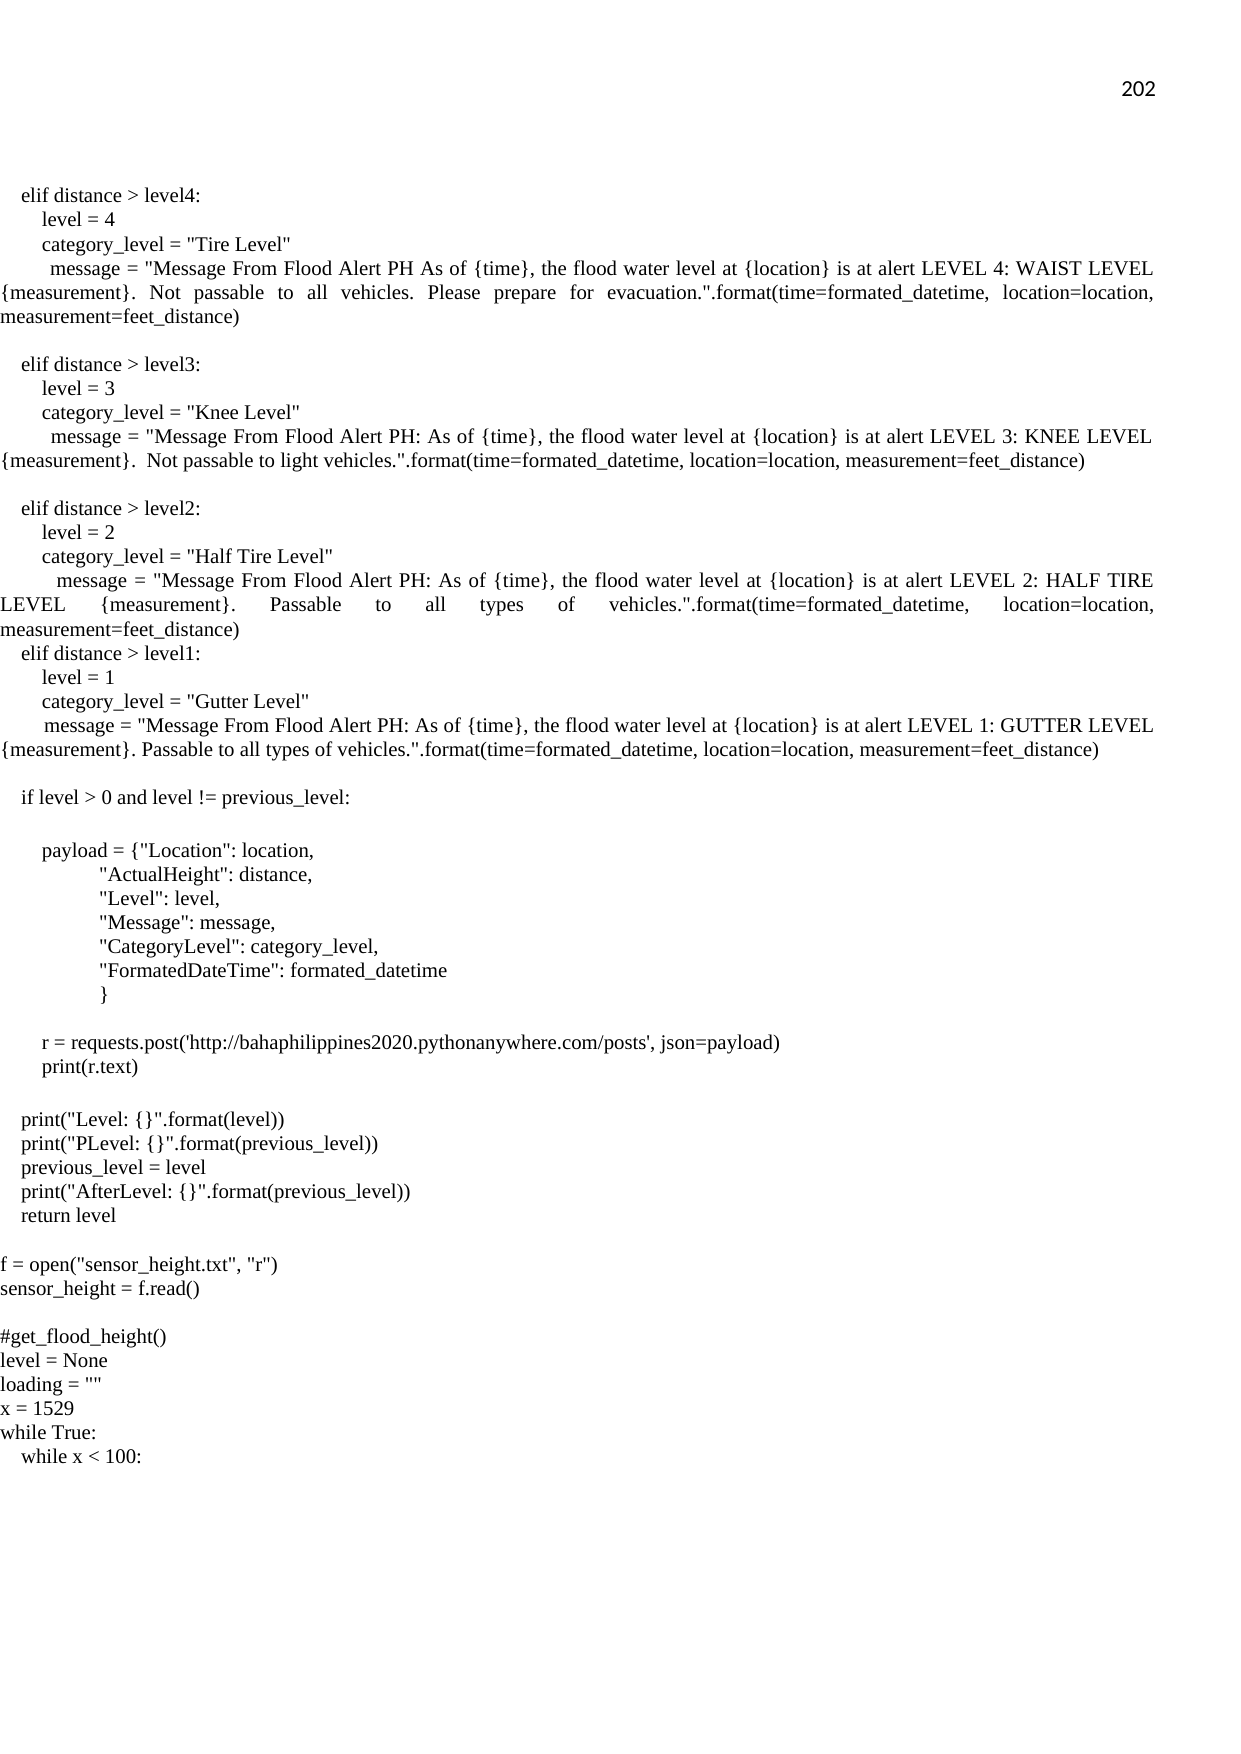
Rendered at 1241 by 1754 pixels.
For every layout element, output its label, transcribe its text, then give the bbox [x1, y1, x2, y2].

list print(r.text) [0, 1054, 1156, 1078]
list category_level = "Half Tire Level" [0, 544, 1156, 568]
list elif distance > level3: [0, 352, 1156, 376]
list x = 1529 [0, 1396, 1156, 1420]
list level = 3 [0, 376, 1156, 400]
list "Message": message, [0, 910, 1156, 934]
list print("PLevel: {}".format(previous_level)) [0, 1131, 1156, 1155]
list print("AfterLevel: {}".format(previous_level)) [0, 1179, 1156, 1203]
list payload = {"Location": location, [0, 838, 1156, 862]
list } [0, 982, 1156, 1006]
list print("Level: {}".format(level)) [0, 1107, 1156, 1131]
list level = None [0, 1348, 1156, 1372]
list level = 1 [0, 664, 1156, 689]
list elif distance > level2: [0, 496, 1156, 520]
list message = "Message From Flood Alert PH: As of {time}, the flood water level at {location} is at alert LEVEL 1: GUTTER LEVEL {measurement}. Passable to all types of vehicles.".format(time=formated_datetime, location=location, measurement=feet_distance) [0, 713, 1156, 761]
list r = requests.post('http://bahaphilippines2020.pythonanywhere.com/posts', json=payload) [0, 1030, 1156, 1054]
list #get_flood_height() [0, 1324, 1156, 1348]
list level = 2 [0, 520, 1156, 544]
list message = "Message From Flood Alert PH As of {time}, the flood water level at {location} is at alert LEVEL 4: WAIST LEVEL {measurement}. Not passable to all vehicles. Please prepare for evacuation.".format(time=formated_datetime, location=location, measurement=feet_distance) [0, 256, 1156, 328]
list return level [0, 1203, 1156, 1227]
list category_level = "Tire Level" [0, 231, 1156, 256]
list elif distance > level4: [0, 183, 1156, 207]
list while True: [0, 1420, 1156, 1444]
list "ActualHeight": distance, [0, 862, 1156, 886]
list elif distance > level1: [0, 641, 1156, 664]
list sensor_height = f.read() [0, 1276, 1156, 1299]
list "FormatedDateTime": formated_datetime [0, 958, 1156, 982]
list loading = "" [0, 1372, 1156, 1396]
list "CategoryLevel": category_level, [0, 934, 1156, 958]
list category_level = "Knee Level" [0, 400, 1156, 424]
list while x < 100: [0, 1444, 1156, 1468]
list level = 4 [0, 207, 1156, 231]
list message = "Message From Flood Alert PH: As of {time}, the flood water level at {location} is at alert LEVEL 3: KNEE LEVEL {measurement}. Not passable to light vehicles.".format(time=formated_datetime, location=location, measurement=feet_distance) [0, 424, 1156, 472]
list category_level = "Gutter Level" [0, 689, 1156, 713]
list "Level": level, [0, 886, 1156, 910]
list f = open("sensor_height.txt", "r") [0, 1251, 1156, 1276]
list message = "Message From Flood Alert PH: As of {time}, the flood water level at {location} is at alert LEVEL 2: HALF TIRE LEVEL {measurement}. Passable to all types of vehicles.".format(time=formated_datetime, location=location, measurement=feet_distance) [0, 568, 1156, 641]
list previous_level = level [0, 1155, 1156, 1179]
list if level > 0 and level != previous_level: [0, 785, 1156, 809]
